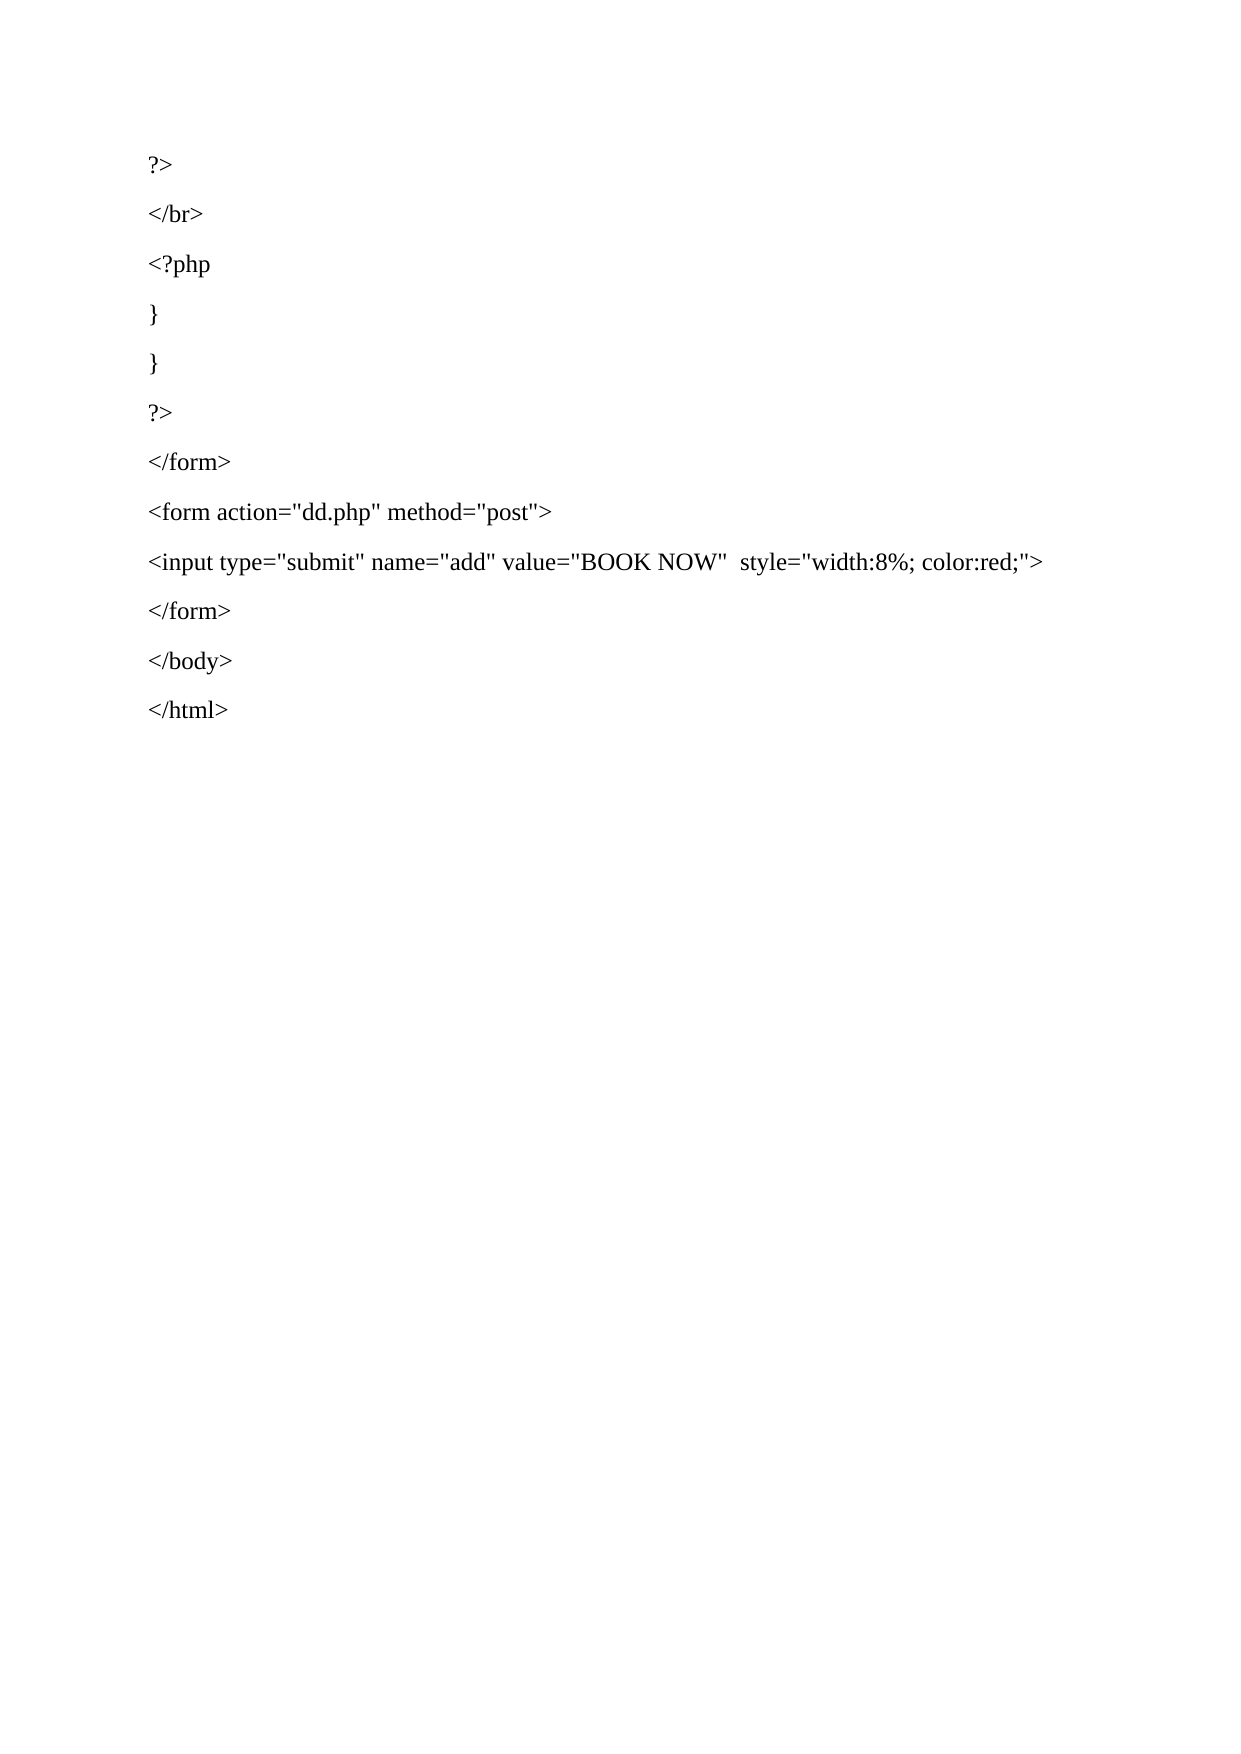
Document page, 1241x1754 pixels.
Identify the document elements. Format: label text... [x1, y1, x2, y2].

text </body> [148, 646, 1132, 674]
text <input type="submit" name="add" value="BOOK NOW" style="width:8%; color:red;"> [148, 547, 1132, 575]
text </br> [148, 199, 1132, 228]
text </html> [148, 695, 1132, 724]
text <?php [148, 249, 1132, 278]
text } [148, 299, 1132, 327]
text <form action="dd.php" method="post"> [148, 497, 1132, 526]
text </form> [148, 447, 1132, 476]
text ?> [148, 398, 1132, 427]
text } [148, 348, 1132, 377]
text ?> [148, 150, 1132, 179]
text </form> [148, 596, 1132, 625]
